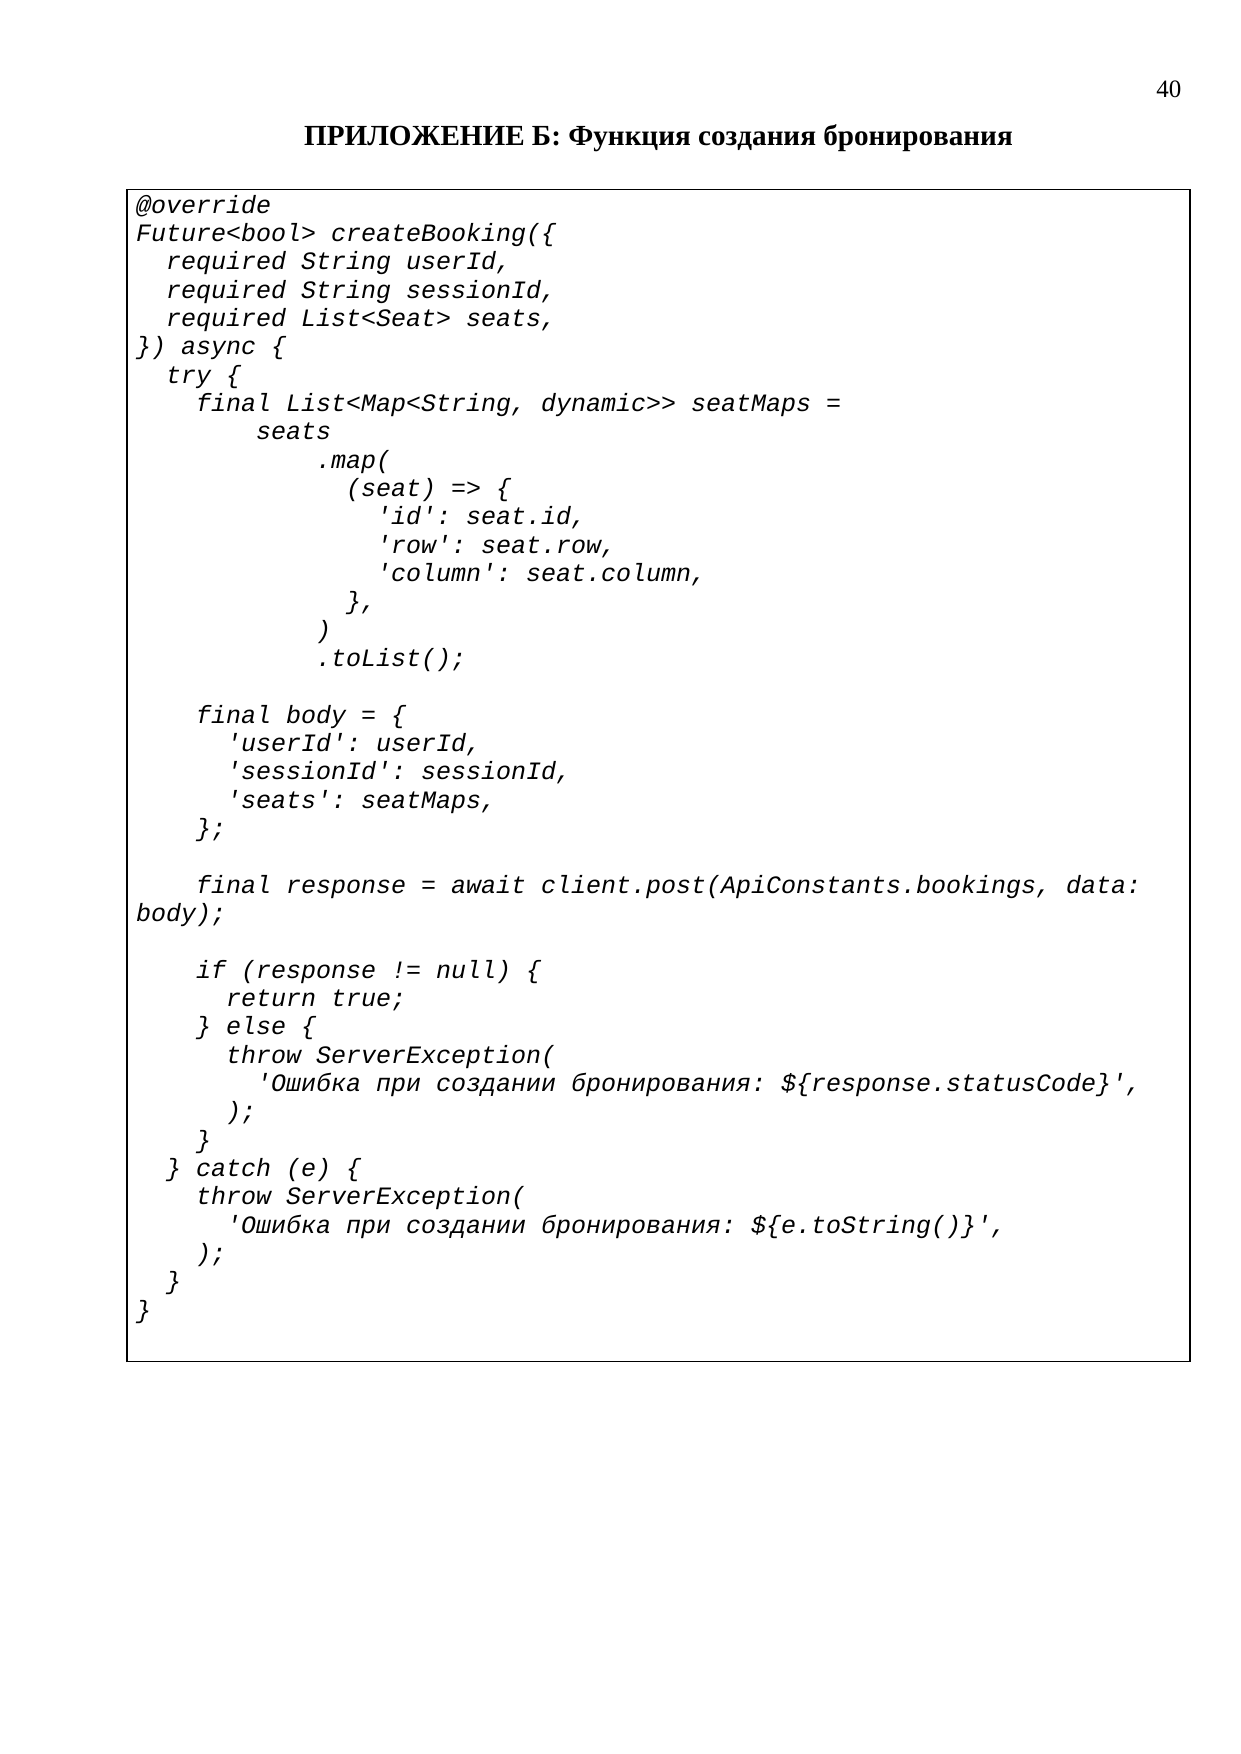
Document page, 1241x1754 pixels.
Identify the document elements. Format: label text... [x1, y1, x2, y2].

text @override Future<bool> createBooking({ required String userId, required String sessionId, required List<Seat> seats, }) async { try { final List<Map<String, dynamic>> seatMaps = seats .map( (seat) => { 'id': seat.id, 'row': seat.row, 'column': seat.column, }, ) .toList(); final body = { 'userId': userId, 'sessionId': sessionId, 'seats': seatMaps, }; final response = await client.post(ApiConstants.bookings, data: body); if (response != null) { return true; } else { throw ServerException( 'Ошибка при создании бронирования: ${response.statusCode}', ); } } catch (e) { throw ServerException( 'Ошибка при создании бронирования: ${e.toString()}', ); } } [128, 190, 1189, 1326]
text ПРИЛОЖЕНИЕ Б: Функция создания бронирования [136, 118, 1181, 152]
